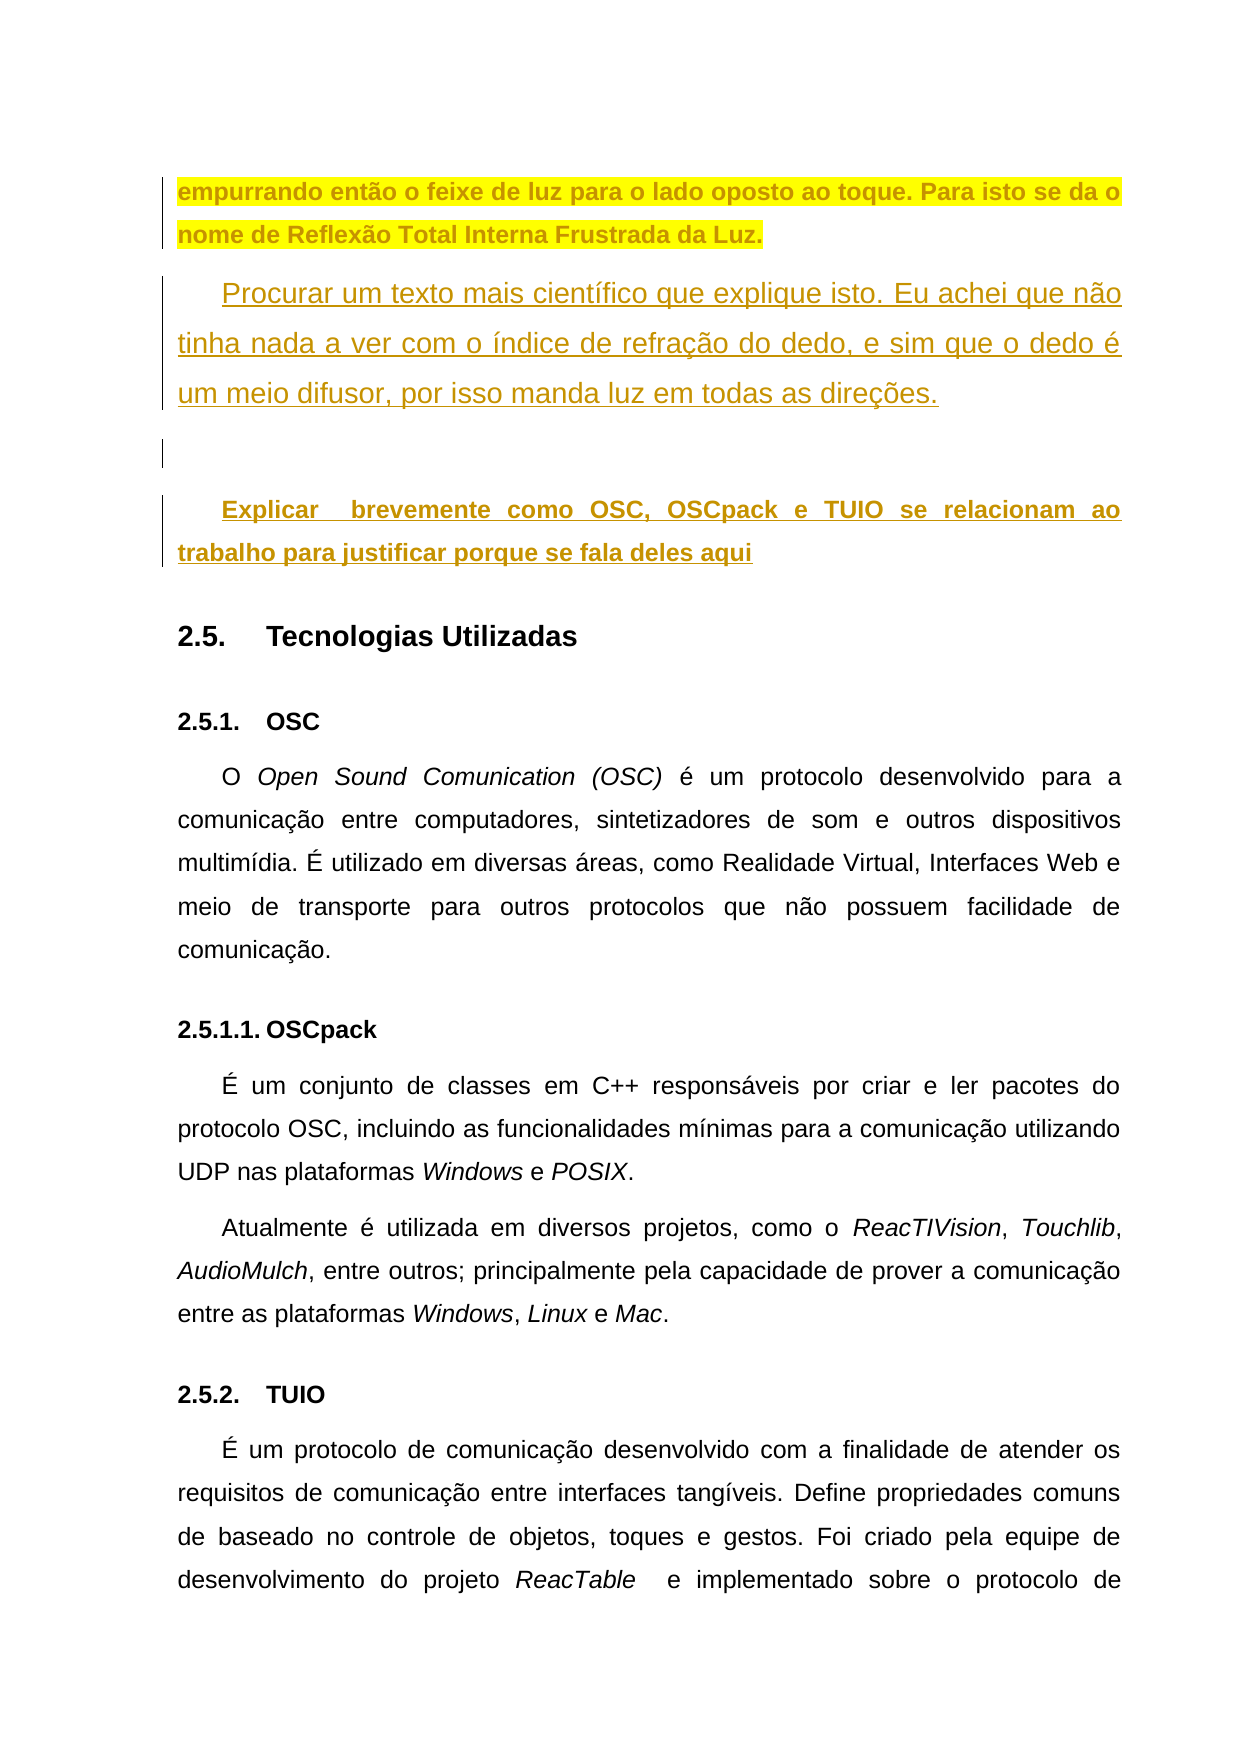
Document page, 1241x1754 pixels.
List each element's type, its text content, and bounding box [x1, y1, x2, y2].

text É um conjunto de classes em C++ responsáveis por criar e ler pacotes do protocolo OSC, incluindo as funcionalidades mínimas para a comunicação utilizando UDP nas plataformas Windows e POSIX. [177, 1071, 1122, 1186]
text Atualmente é utilizada em diversos projetos, como o ReacTIVision, Touchlib, AudioMulch, entre outros; principalmente pela capacidade de prover a comunicação entre as plataformas Windows, Linux e Mac. [177, 1213, 1122, 1328]
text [177, 1435, 1122, 1593]
subtitle Tecnologias Utilizadas [177, 619, 1122, 652]
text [177, 206, 1122, 249]
subtitle TUIO [177, 1380, 1122, 1408]
text O Open Sound Comunication (OSC) é um protocolo desenvolvido para a comunicação entre computadores, sintetizadores de som e outros dispositivos multimídia. É utilizado em diversas áreas, como Realidade Virtual, Interfaces Web e meio de transporte para outros protocolos que não possuem facilidade de comunicação. [177, 762, 1122, 963]
subtitle OSCpack [177, 1015, 1122, 1044]
subtitle OSC [177, 707, 1122, 735]
